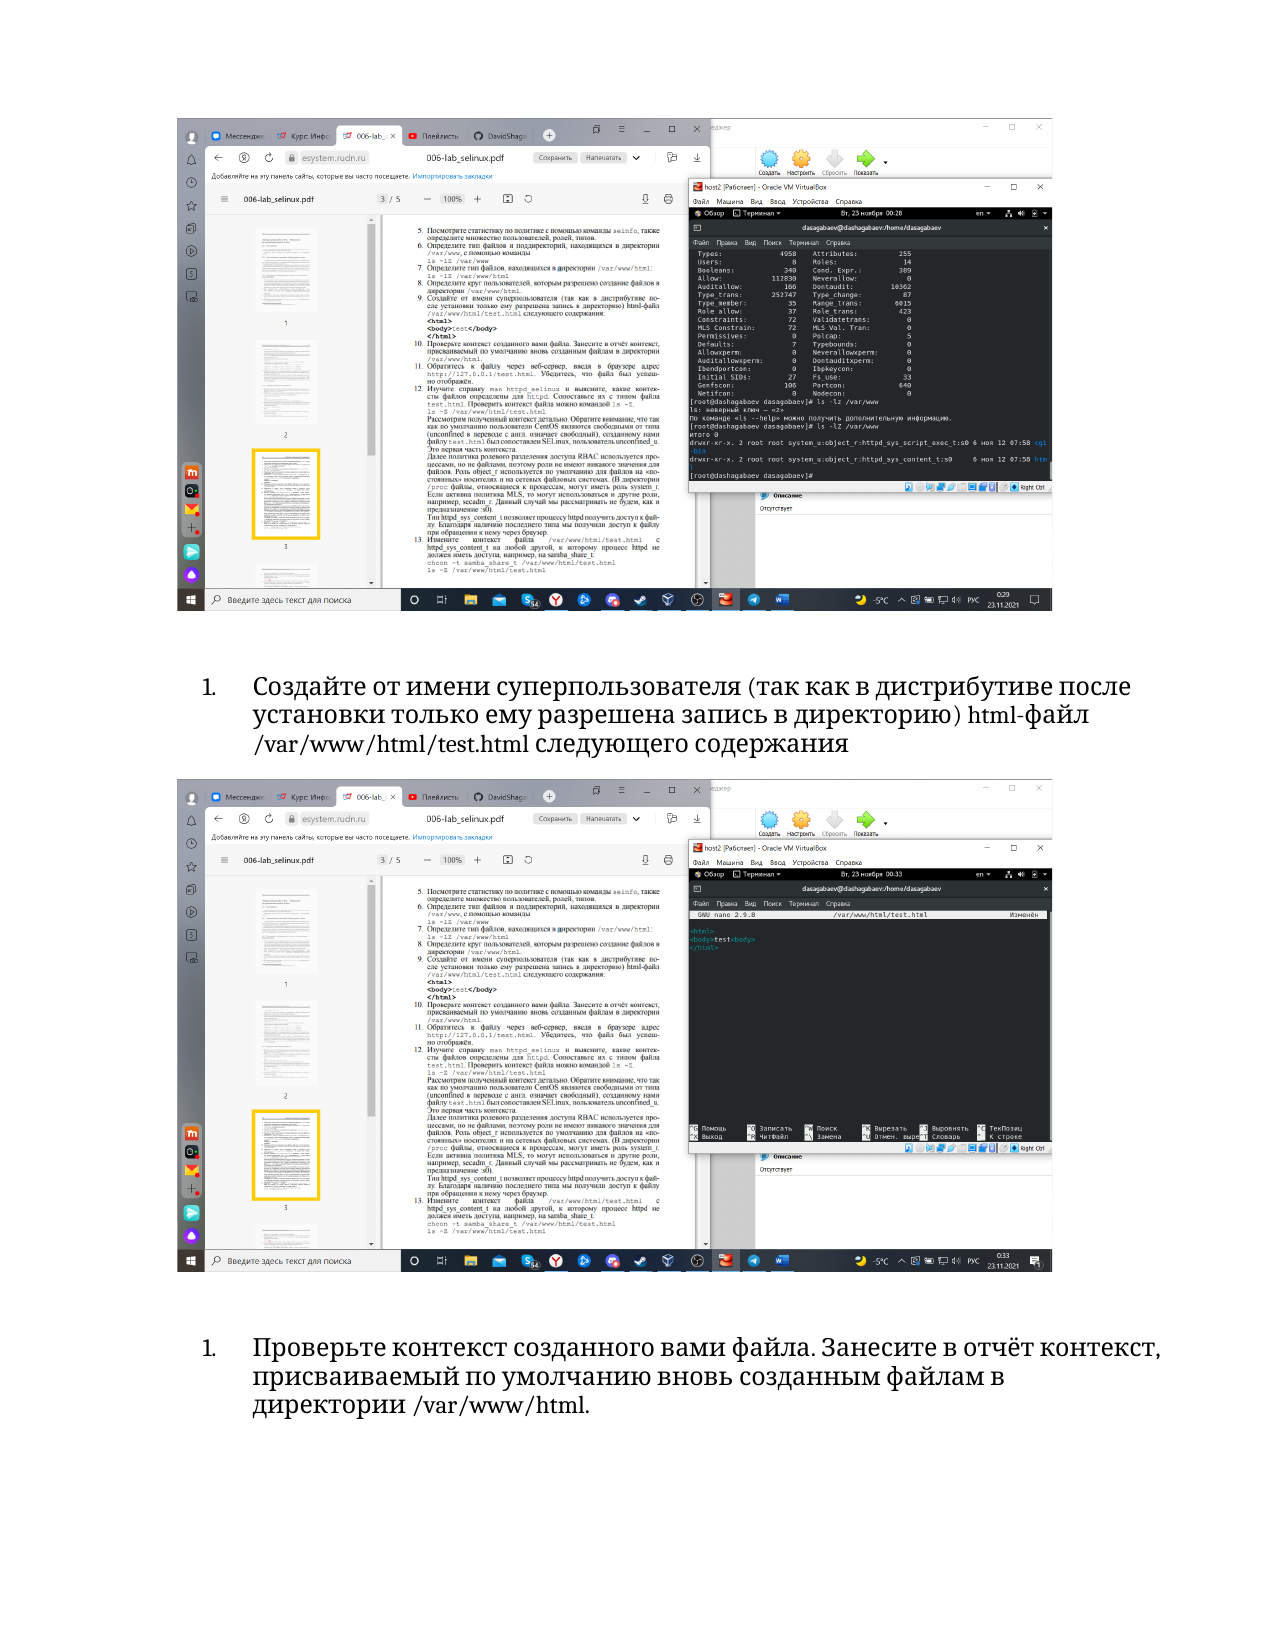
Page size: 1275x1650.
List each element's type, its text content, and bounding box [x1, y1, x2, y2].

list Создайте от имени суперпользователя (так как в дистрибутиве после установки только ему разрешена запись в директорию) html-файл /var/www/html/test.html следующего содержания [202, 672, 1186, 759]
picture [177, 118, 1053, 611]
picture [177, 779, 1053, 1272]
list Проверьте контекст созданного вами файла. Занесите в отчёт контекст, присваиваемый по умолчанию вновь созданным файлам в директории /var/www/html. [202, 1334, 1186, 1420]
